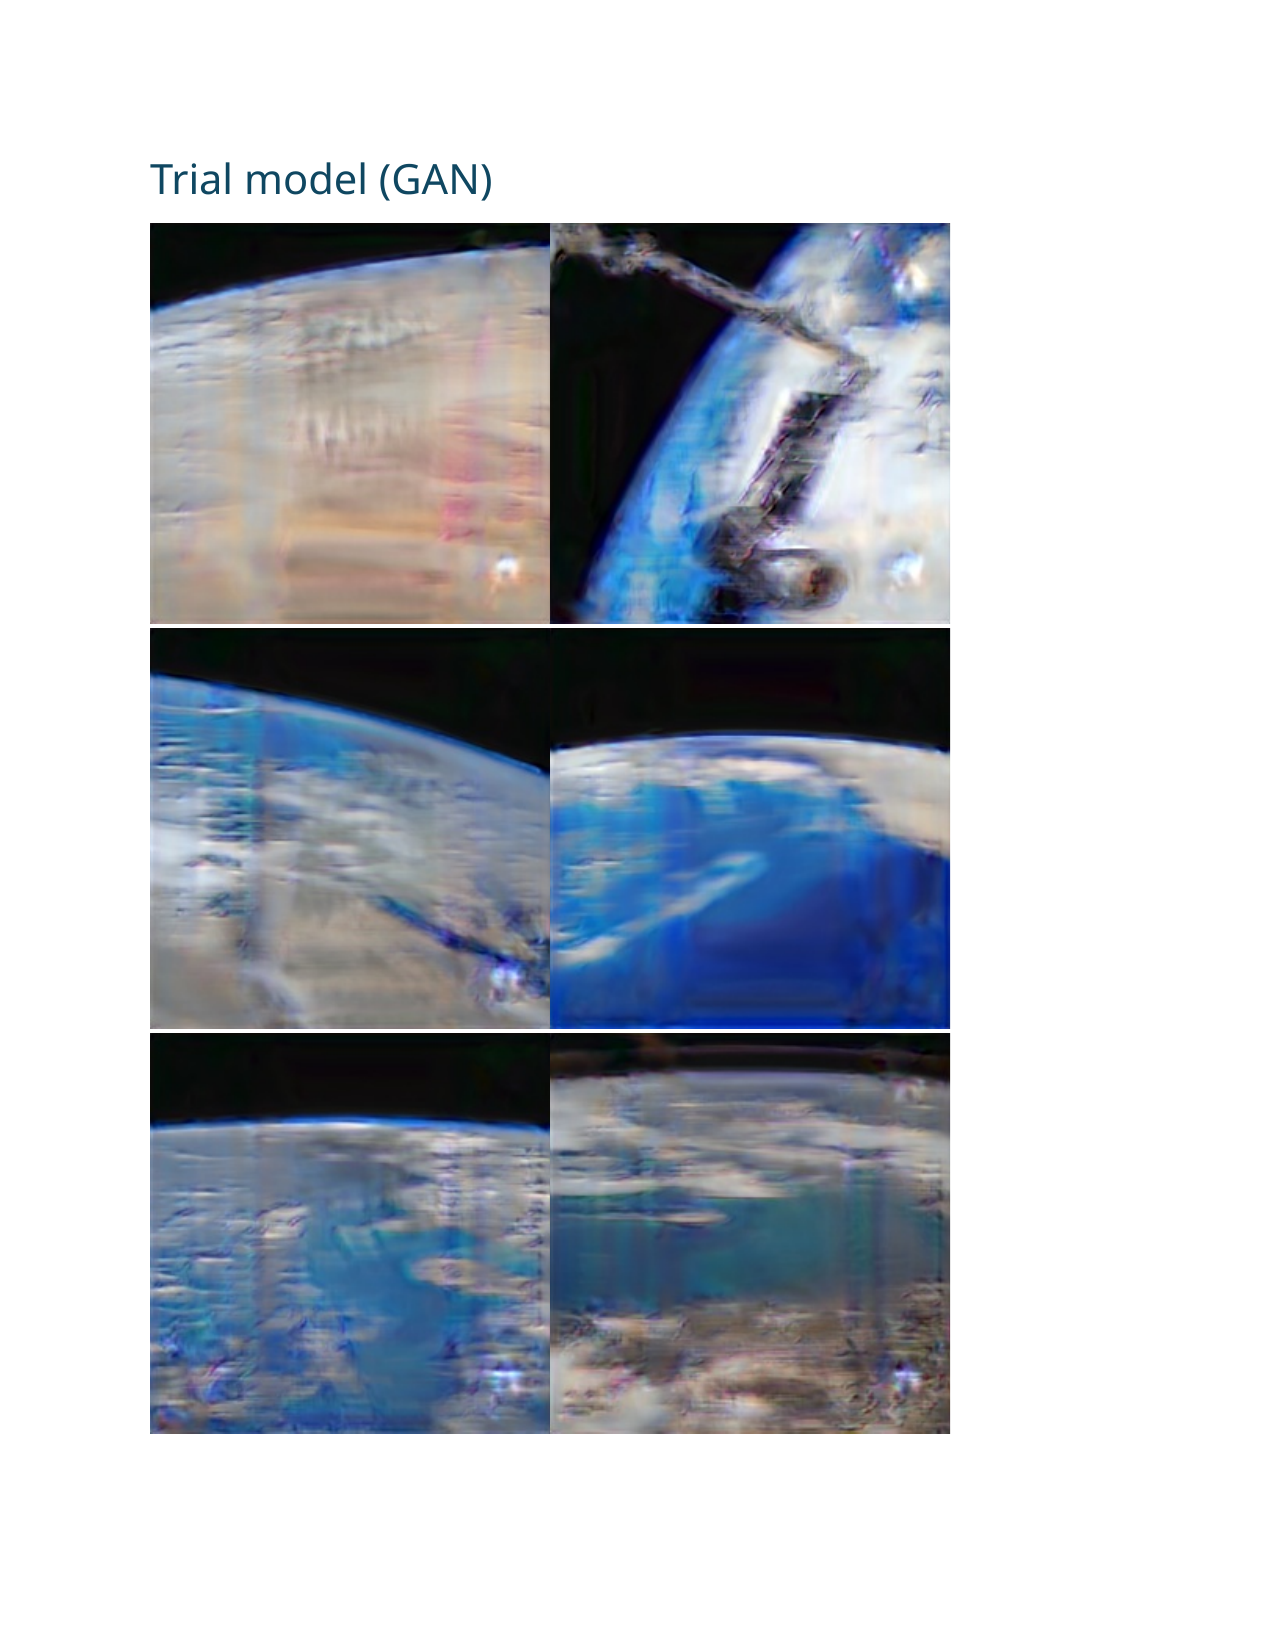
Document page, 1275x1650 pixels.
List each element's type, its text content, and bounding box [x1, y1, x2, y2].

picture [150, 223, 951, 624]
subtitle Trial model (GAN) [150, 150, 1125, 207]
picture [150, 1033, 951, 1434]
picture [150, 628, 951, 1029]
